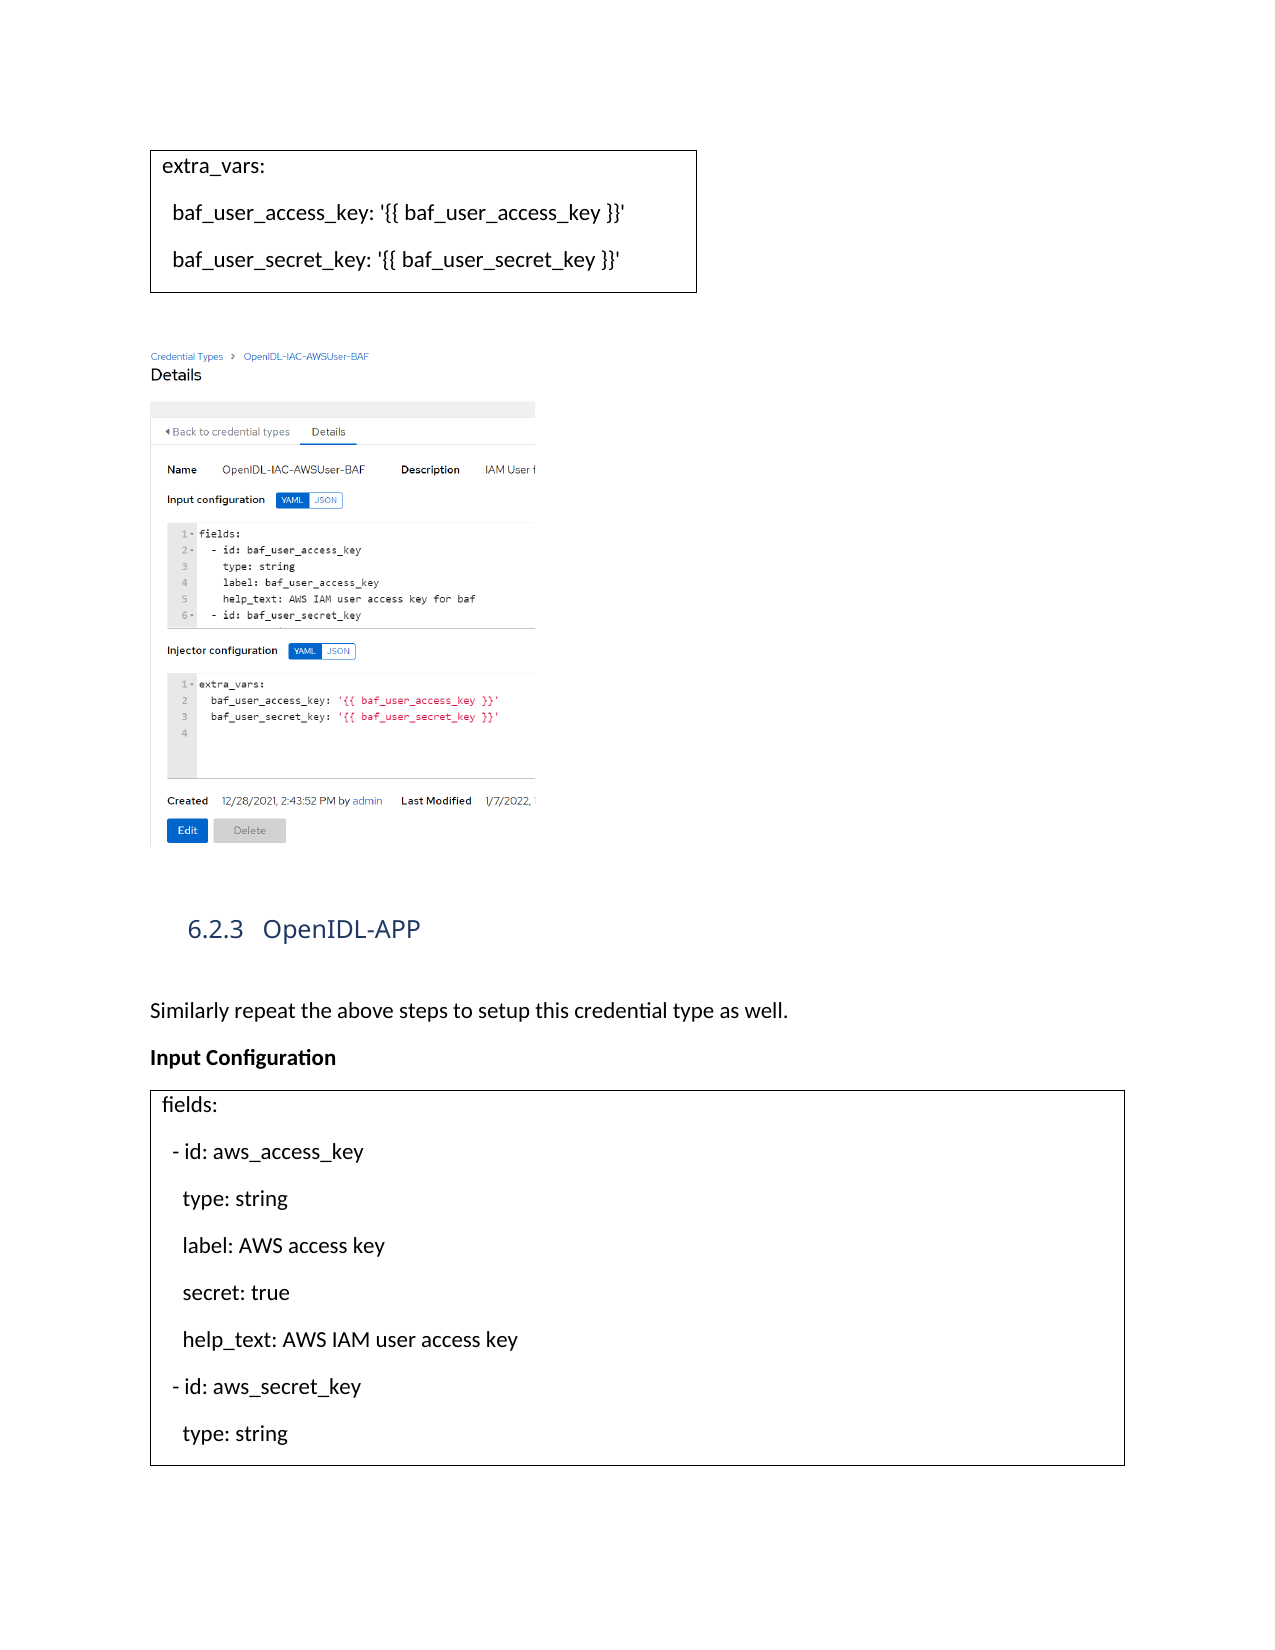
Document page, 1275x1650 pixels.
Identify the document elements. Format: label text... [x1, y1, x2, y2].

table_header extra_vars: baf_user_access_key: '{{ baf_user_access_key }}' baf_user_secret_key: '{{ baf_user_secret_key }}' [151, 151, 696, 292]
text Input Configuration [150, 1043, 1125, 1071]
picture [150, 339, 536, 847]
text Similarly repeat the above steps to setup this credential type as well. [150, 996, 1125, 1024]
subtitle OpenIDL-APP [187, 912, 1125, 946]
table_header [151, 1091, 1124, 1465]
